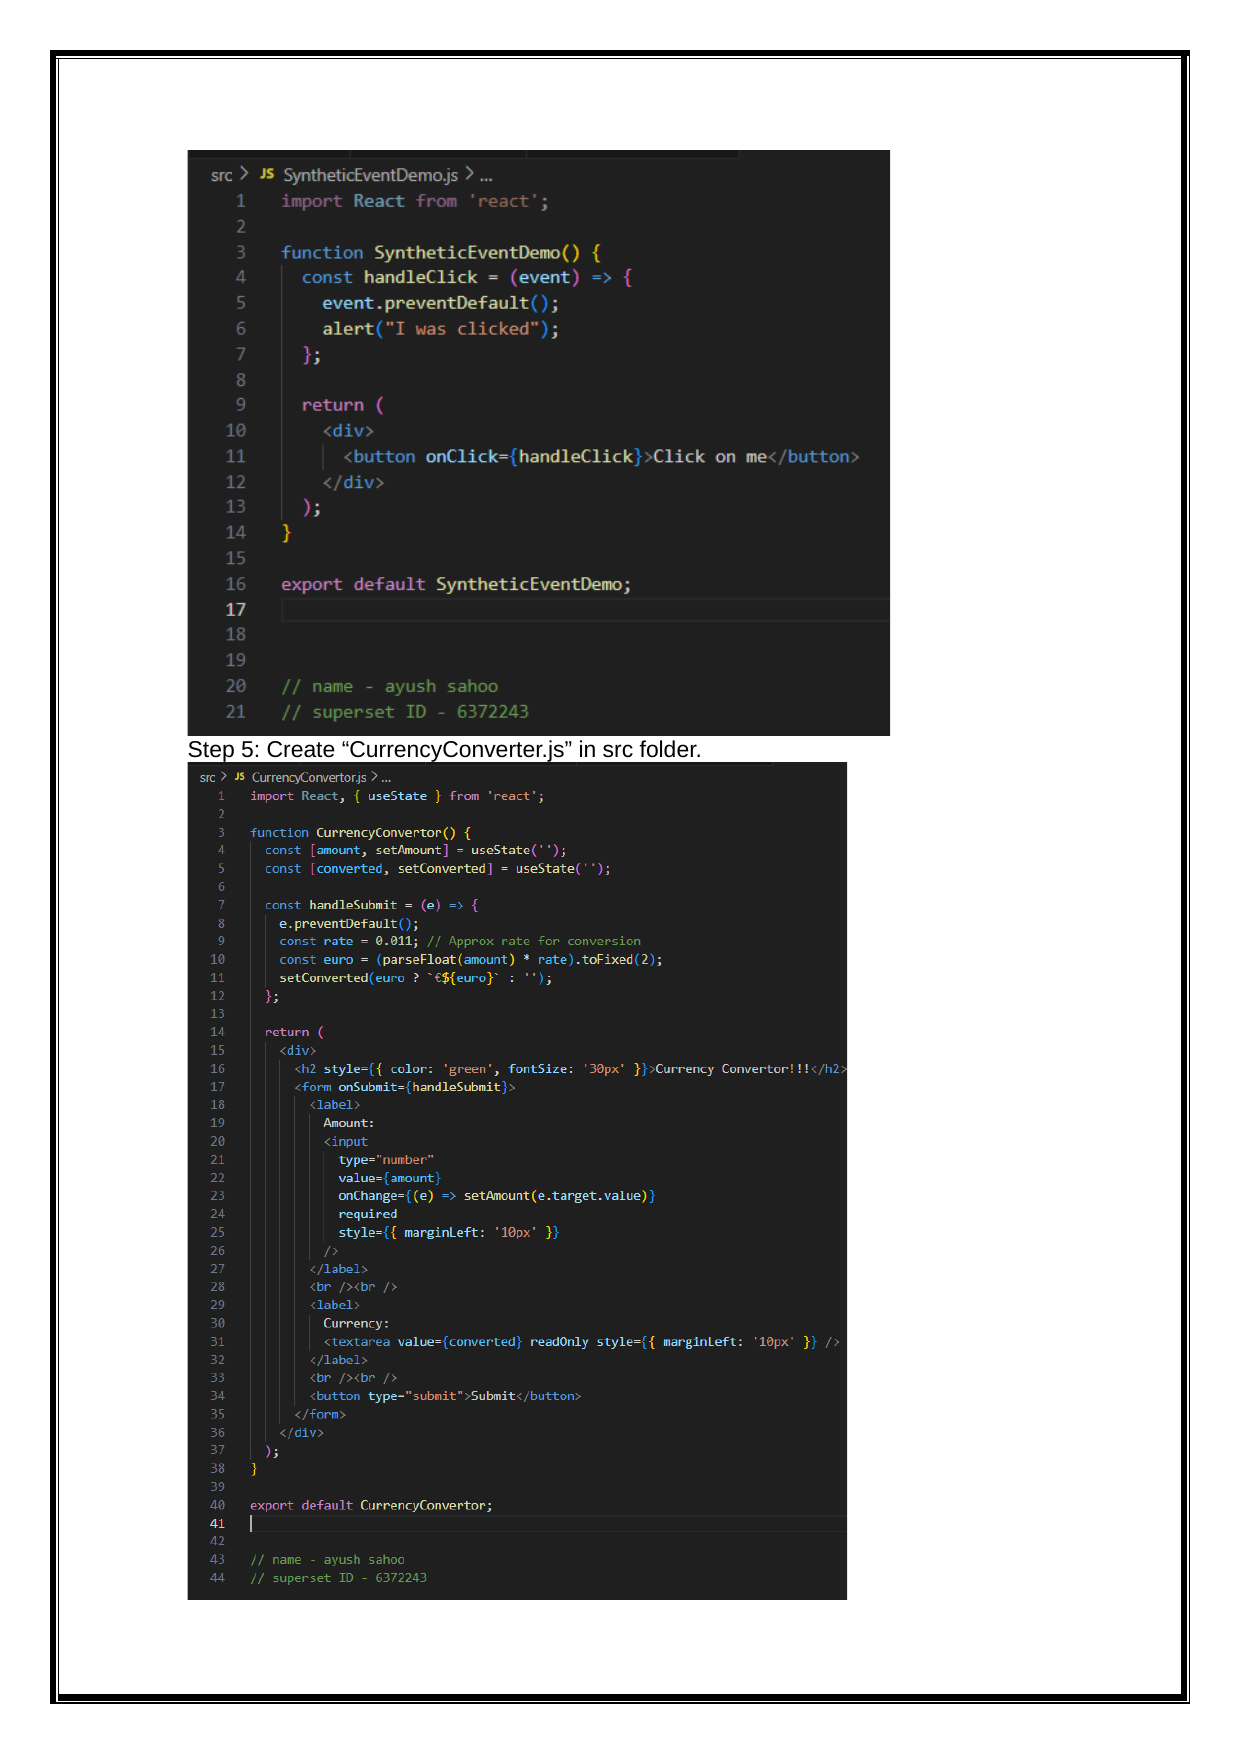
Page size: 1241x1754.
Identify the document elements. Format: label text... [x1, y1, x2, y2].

text Step 5: Create “CurrencyConverter.js” in src folder. [187, 736, 1090, 762]
picture [187, 762, 848, 1600]
picture [187, 150, 891, 736]
